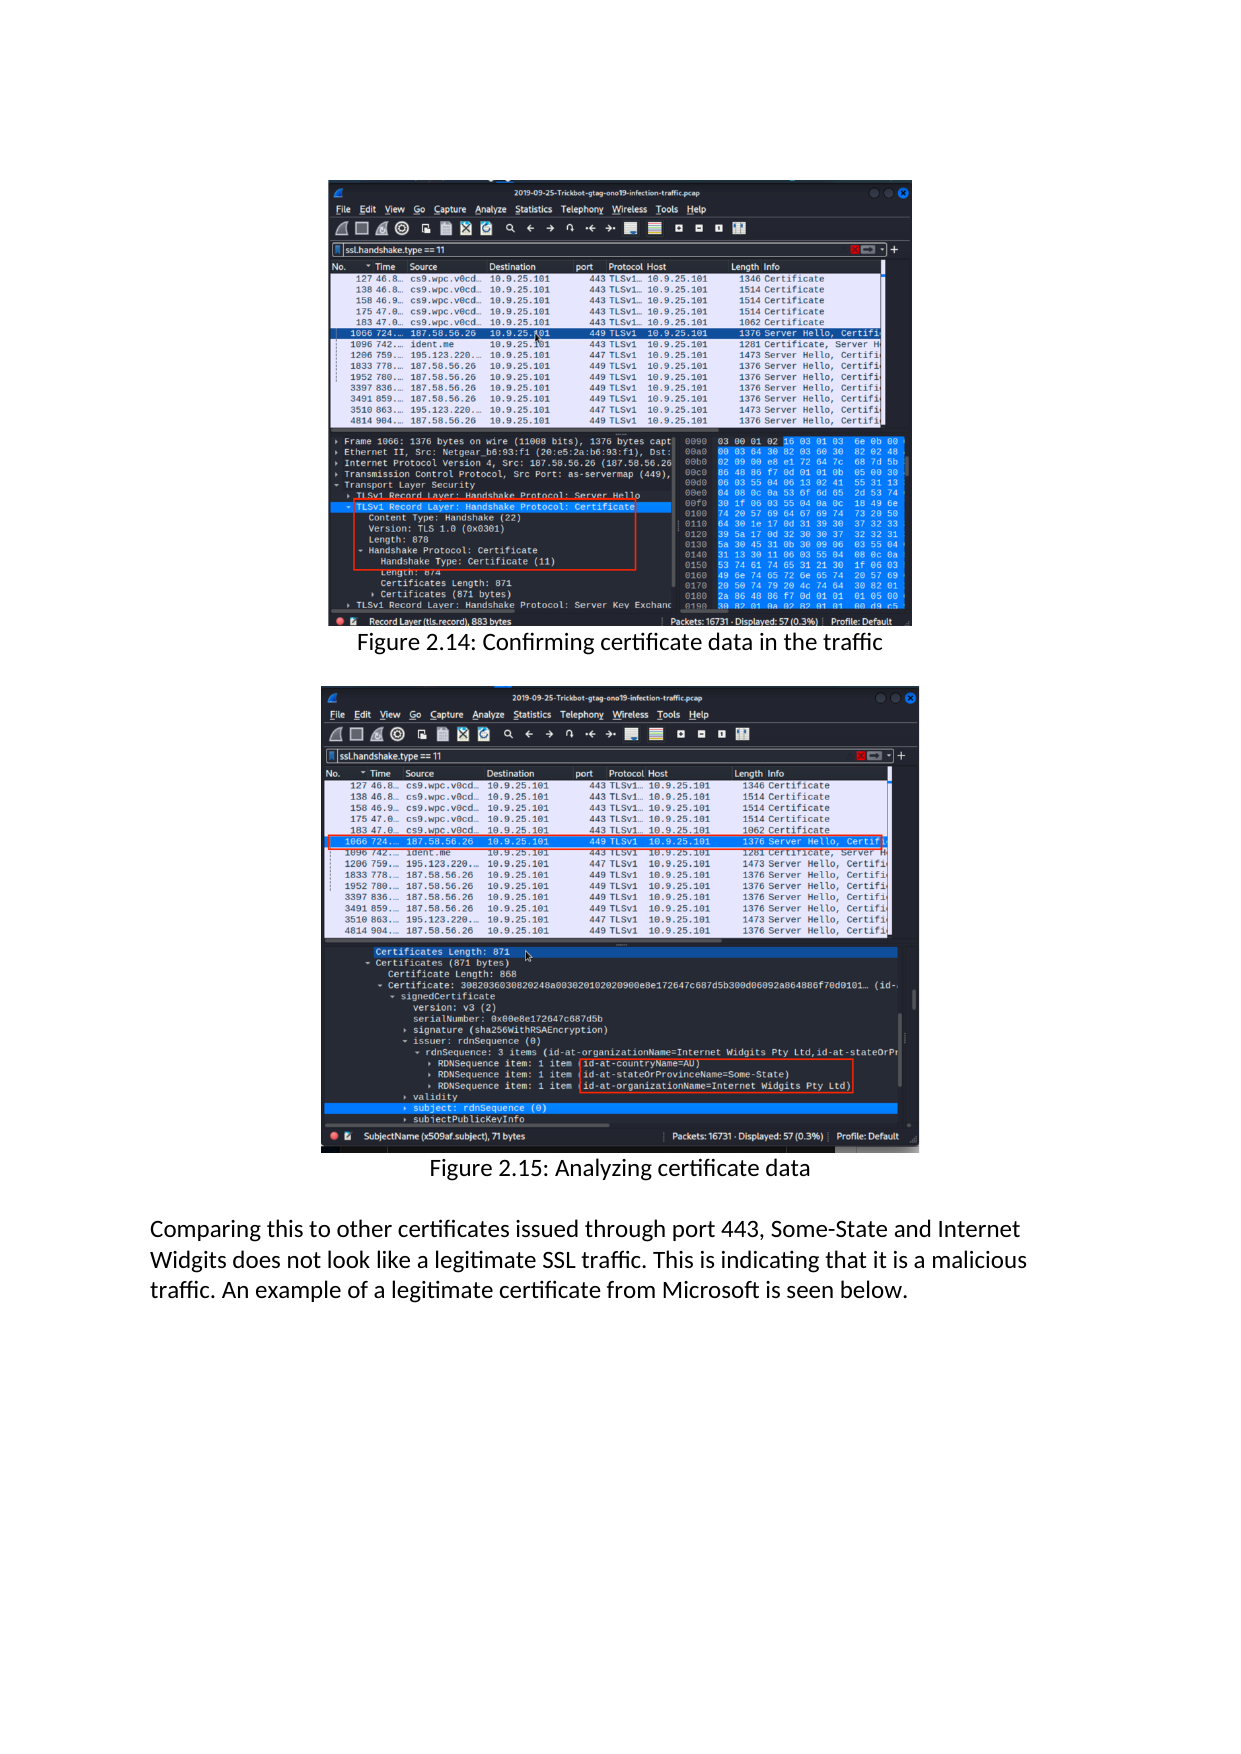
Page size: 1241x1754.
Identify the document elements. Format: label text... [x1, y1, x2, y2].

text Figure 2.15: Analyzing certificate data [150, 1152, 1090, 1183]
text Figure 2.14: Confirming certificate data in the traffic [150, 626, 1090, 656]
text Comparing this to other certificates issued through port 443, Some-State and Internet Widgits does not look like a legitimate SSL traffic. This is indicating that it is a malicious traffic. An example of a legitimate certificate from Microsoft is seen below. [150, 1213, 1090, 1305]
picture [321, 686, 920, 1153]
picture [328, 180, 912, 626]
